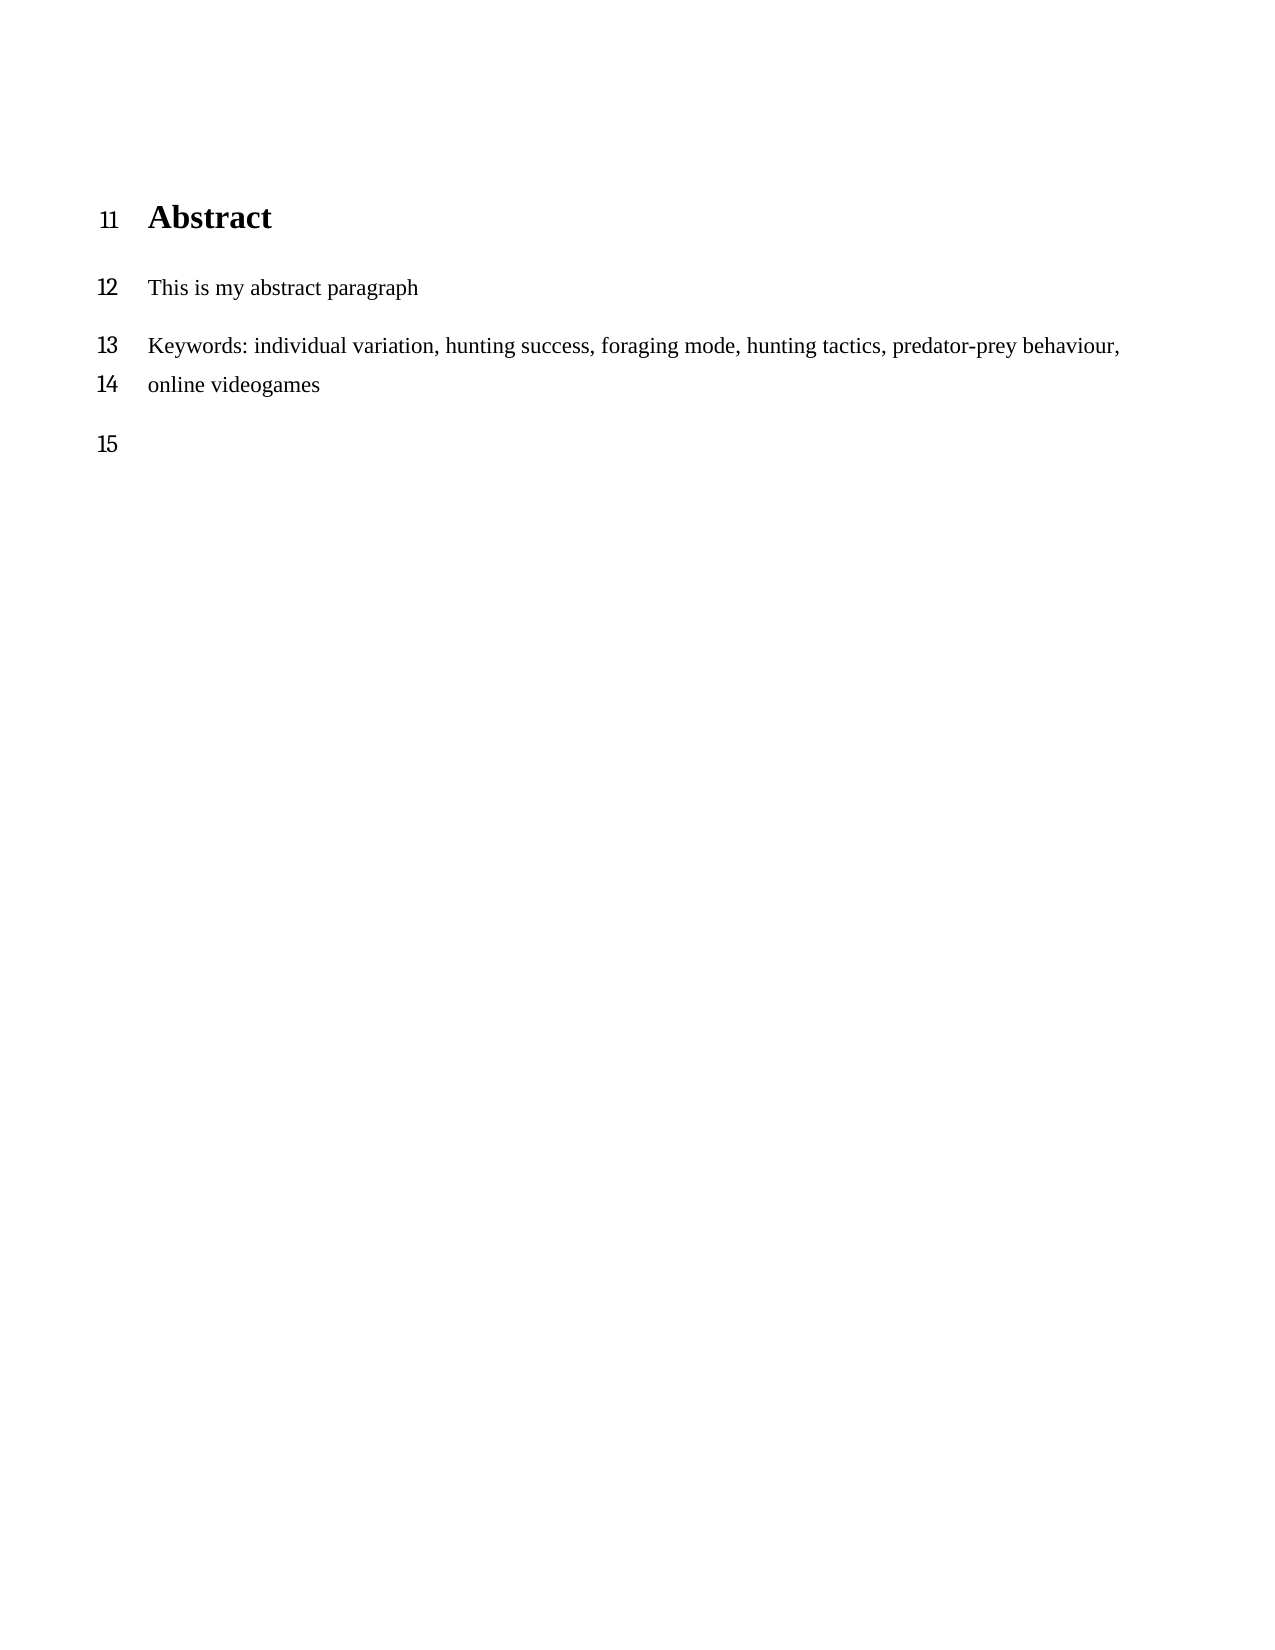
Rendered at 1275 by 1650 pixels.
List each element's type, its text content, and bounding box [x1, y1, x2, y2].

subtitle Abstract [148, 198, 1127, 236]
text This is my abstract paragraph [148, 274, 1127, 300]
text Keywords: individual variation, hunting success, foraging mode, hunting tactics, predator-prey behaviour, online videogames [148, 332, 1127, 398]
